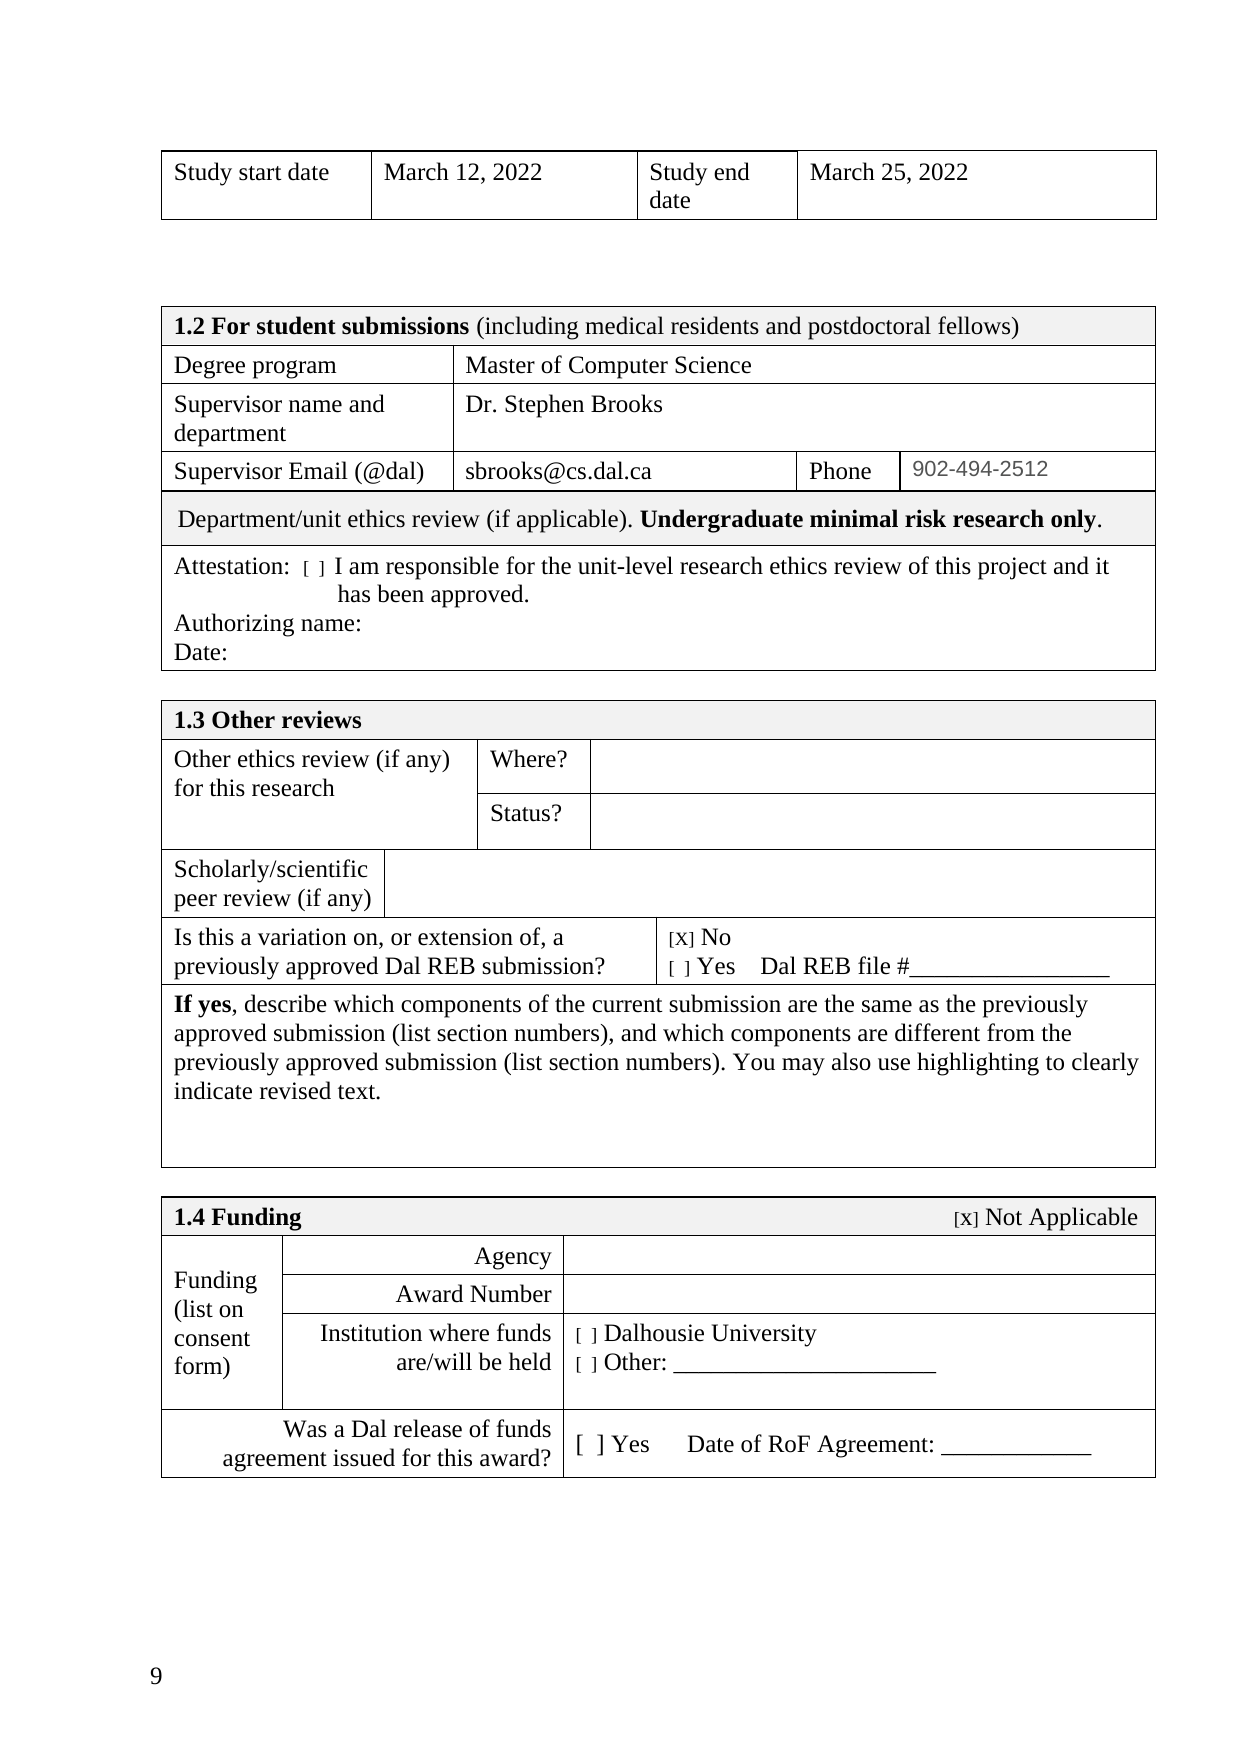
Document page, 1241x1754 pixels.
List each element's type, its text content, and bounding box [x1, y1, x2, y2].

table_cell 902-494-2512 [901, 452, 1155, 489]
table_cell sbrooks@cs.dal.ca [454, 452, 796, 489]
table_cell Status? [478, 794, 590, 849]
table_cell Dr. Stephen Brooks [454, 384, 1155, 451]
table_cell Agency [283, 1236, 563, 1274]
table_cell If yes, describe which components of the current submission are the same as the previously approved submission (list section numbers), and which components are different from the previously approved submission (list section numbers). You may also use highlighting to clearly indicate revised text. [162, 985, 1155, 1167]
table_cell [591, 740, 1155, 793]
table_cell [385, 850, 1155, 917]
table_cell [ ] Dalhousie University [ ] Other: _____________________ [564, 1314, 1155, 1409]
table_cell Department/unit ethics review (if applicable). Undergraduate minimal risk research only. [162, 492, 1155, 545]
table_cell Degree program [162, 346, 453, 383]
table_cell [591, 794, 1155, 849]
table_cell Scholarly/scientific peer review (if any) [162, 850, 384, 917]
table_cell March 12, 2022 [372, 152, 637, 218]
table_cell Institution where funds are/will be held [283, 1314, 563, 1409]
table_cell Is this a variation on, or extension of, a previously approved Dal REB submission? [162, 918, 656, 984]
table_cell [564, 1236, 1155, 1274]
table_cell Attestation: [ ] I am responsible for the unit-level research ethics review of this project and it has been approved. Authorizing name: Date: [162, 546, 1155, 670]
table_cell Master of Computer Science [454, 346, 1155, 383]
table_cell [ ] Yes Date of RoF Agreement: ____________ [564, 1410, 1155, 1477]
table_header 1.2 For student submissions (including medical residents and postdoctoral fellows) [162, 307, 1155, 344]
table_cell Supervisor Email (@dal) [162, 452, 453, 489]
table_cell Other ethics review (if any) for this research [162, 740, 477, 849]
table_cell Award Number [283, 1275, 563, 1313]
table_cell Phone [797, 452, 899, 489]
table_cell Funding (list on consent form) [162, 1236, 282, 1409]
table_cell Was a Dal release of funds agreement issued for this award? [162, 1410, 563, 1477]
table_cell Supervisor name and department [162, 384, 453, 451]
table_cell [X] No [ ] Yes Dal REB file #________________ [657, 918, 1155, 984]
table_cell Study end date [638, 152, 797, 218]
table_header 1.3 Other reviews [162, 701, 1155, 739]
table_cell Study start date [162, 152, 371, 218]
table_cell Where? [478, 740, 590, 793]
table_header 1.4 Funding [x] Not Applicable [162, 1198, 1155, 1235]
table_cell March 25, 2022 [798, 151, 1156, 218]
table_cell [564, 1275, 1155, 1313]
